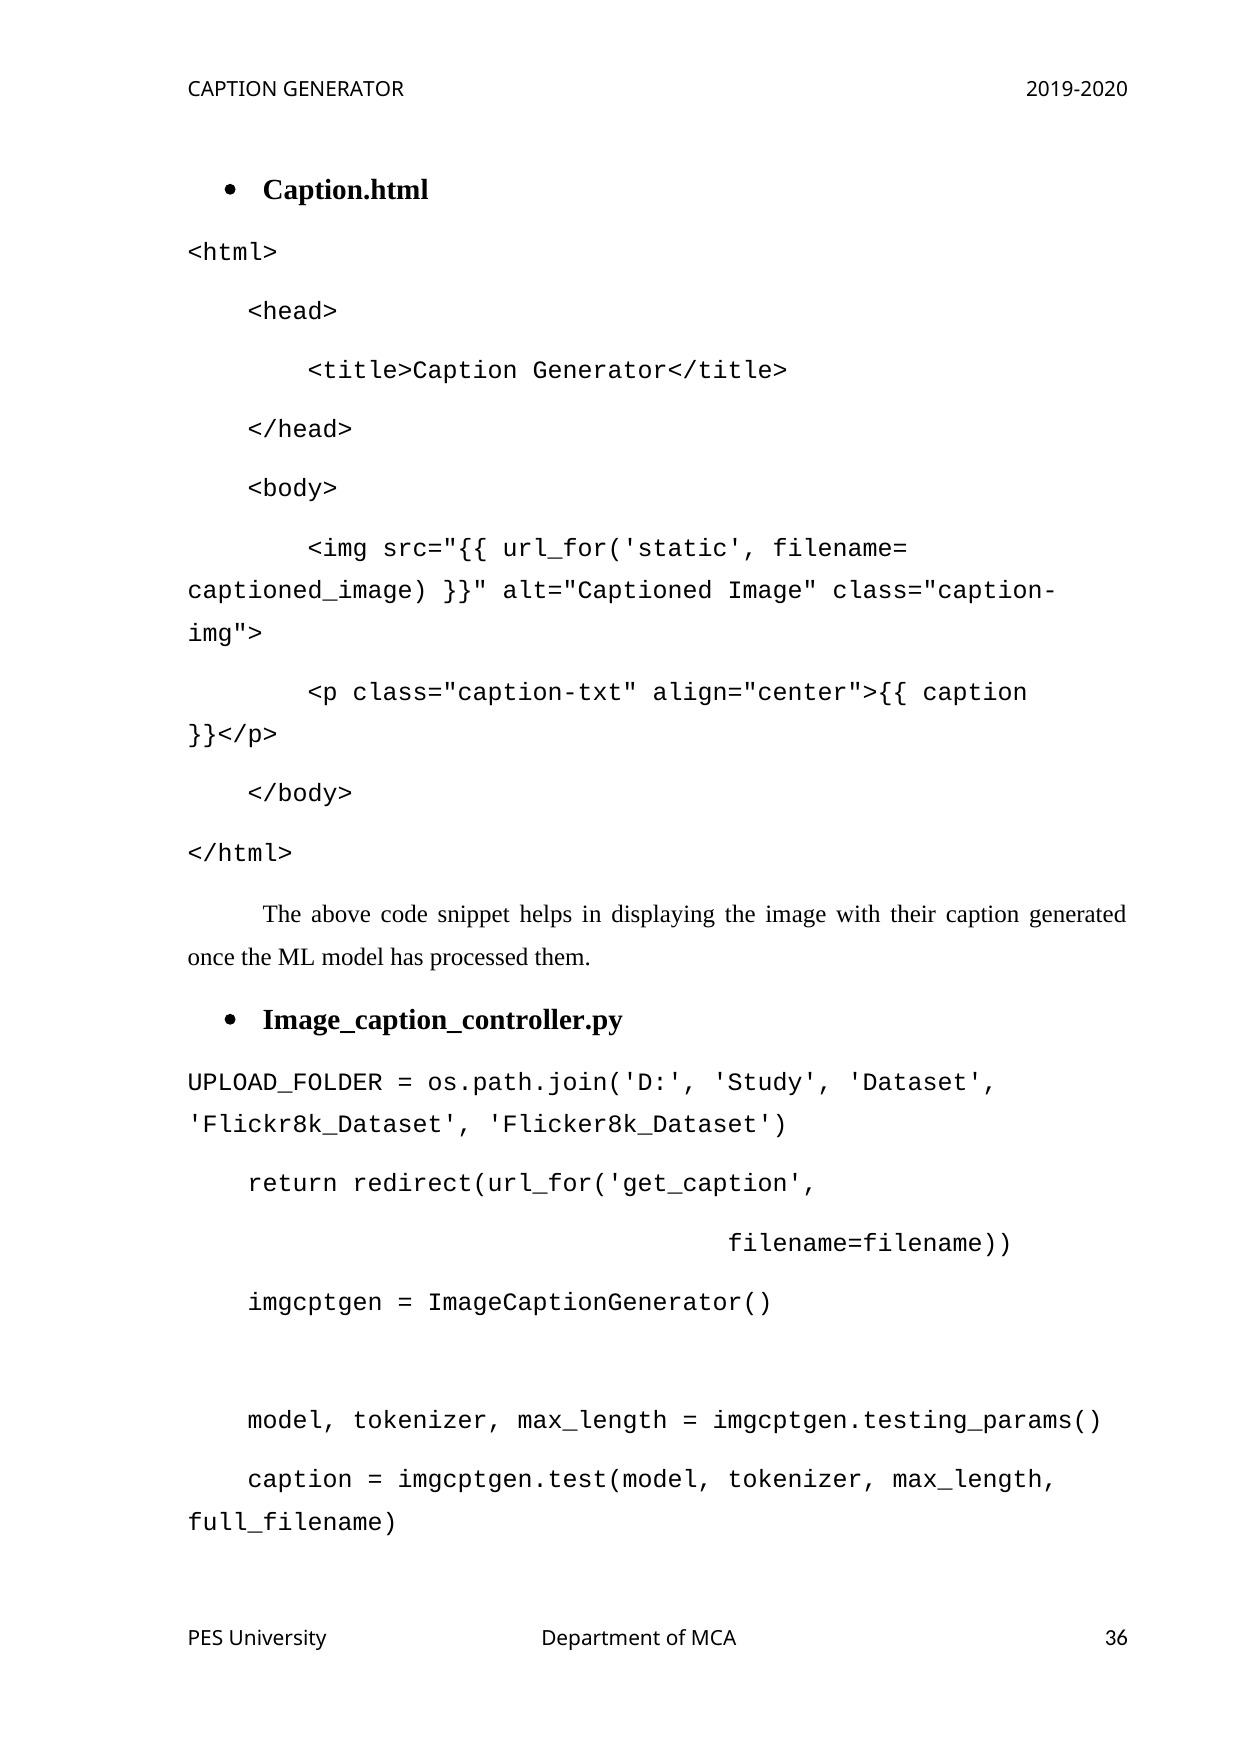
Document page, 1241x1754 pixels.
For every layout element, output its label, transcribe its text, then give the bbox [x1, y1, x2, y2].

text <head> [187, 298, 1128, 327]
text The above code snippet helps in displaying the image with their caption generated once the ML model has processed them. [187, 899, 1128, 971]
text UPLOAD_FOLDER = os.path.join('D:', 'Study', 'Dataset', 'Flickr8k_Dataset', 'Flicker8k_Dataset') [187, 1069, 1128, 1140]
text <p class="caption-txt" align="center">{{ caption }}</p> [187, 679, 1128, 750]
text </body> [187, 781, 1128, 809]
text return redirect(url_for('get_caption', [187, 1171, 1128, 1199]
text </html> [187, 840, 1128, 868]
text </head> [187, 417, 1128, 445]
list Image_caption_controller.py [225, 1002, 1128, 1036]
text model, tokenizer, max_length = imgcptgen.testing_params() [187, 1408, 1128, 1436]
text <title>Caption Generator</title> [187, 358, 1128, 386]
list Caption.html [225, 172, 1128, 206]
text filename=filename)) [187, 1230, 1128, 1258]
text <img src="{{ url_for('static', filename= captioned_image) }}" alt="Captioned Image" class="caption-img"> [187, 535, 1128, 648]
text <html> [187, 239, 1128, 268]
text <body> [187, 476, 1128, 504]
text imgcptgen = ImageCaptionGenerator() [187, 1289, 1128, 1318]
text caption = imgcptgen.test(model, tokenizer, max_length, full_filename) [187, 1467, 1128, 1538]
